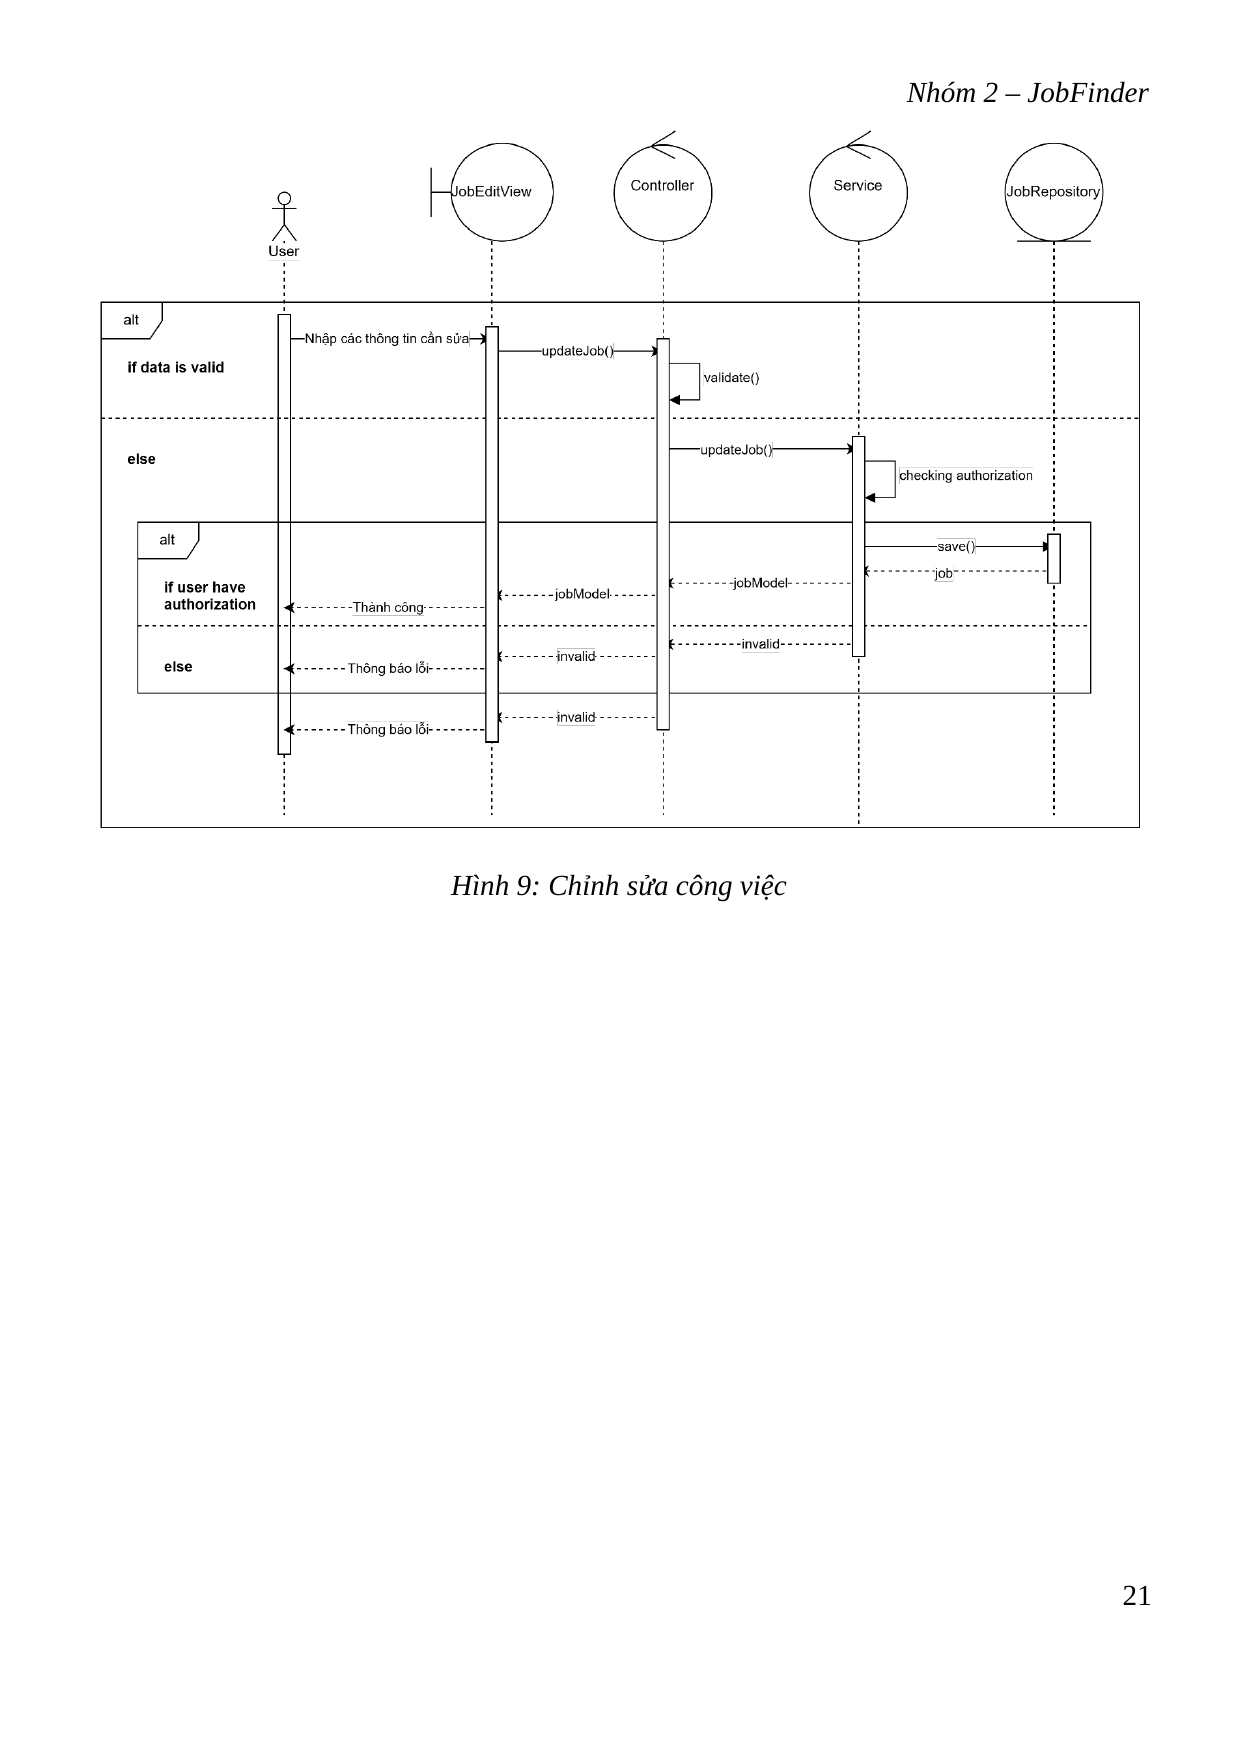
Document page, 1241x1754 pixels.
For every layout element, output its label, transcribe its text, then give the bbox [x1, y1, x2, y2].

picture [88, 118, 1152, 840]
text Hình 9: Chỉnh sửa công việc [89, 868, 1152, 902]
